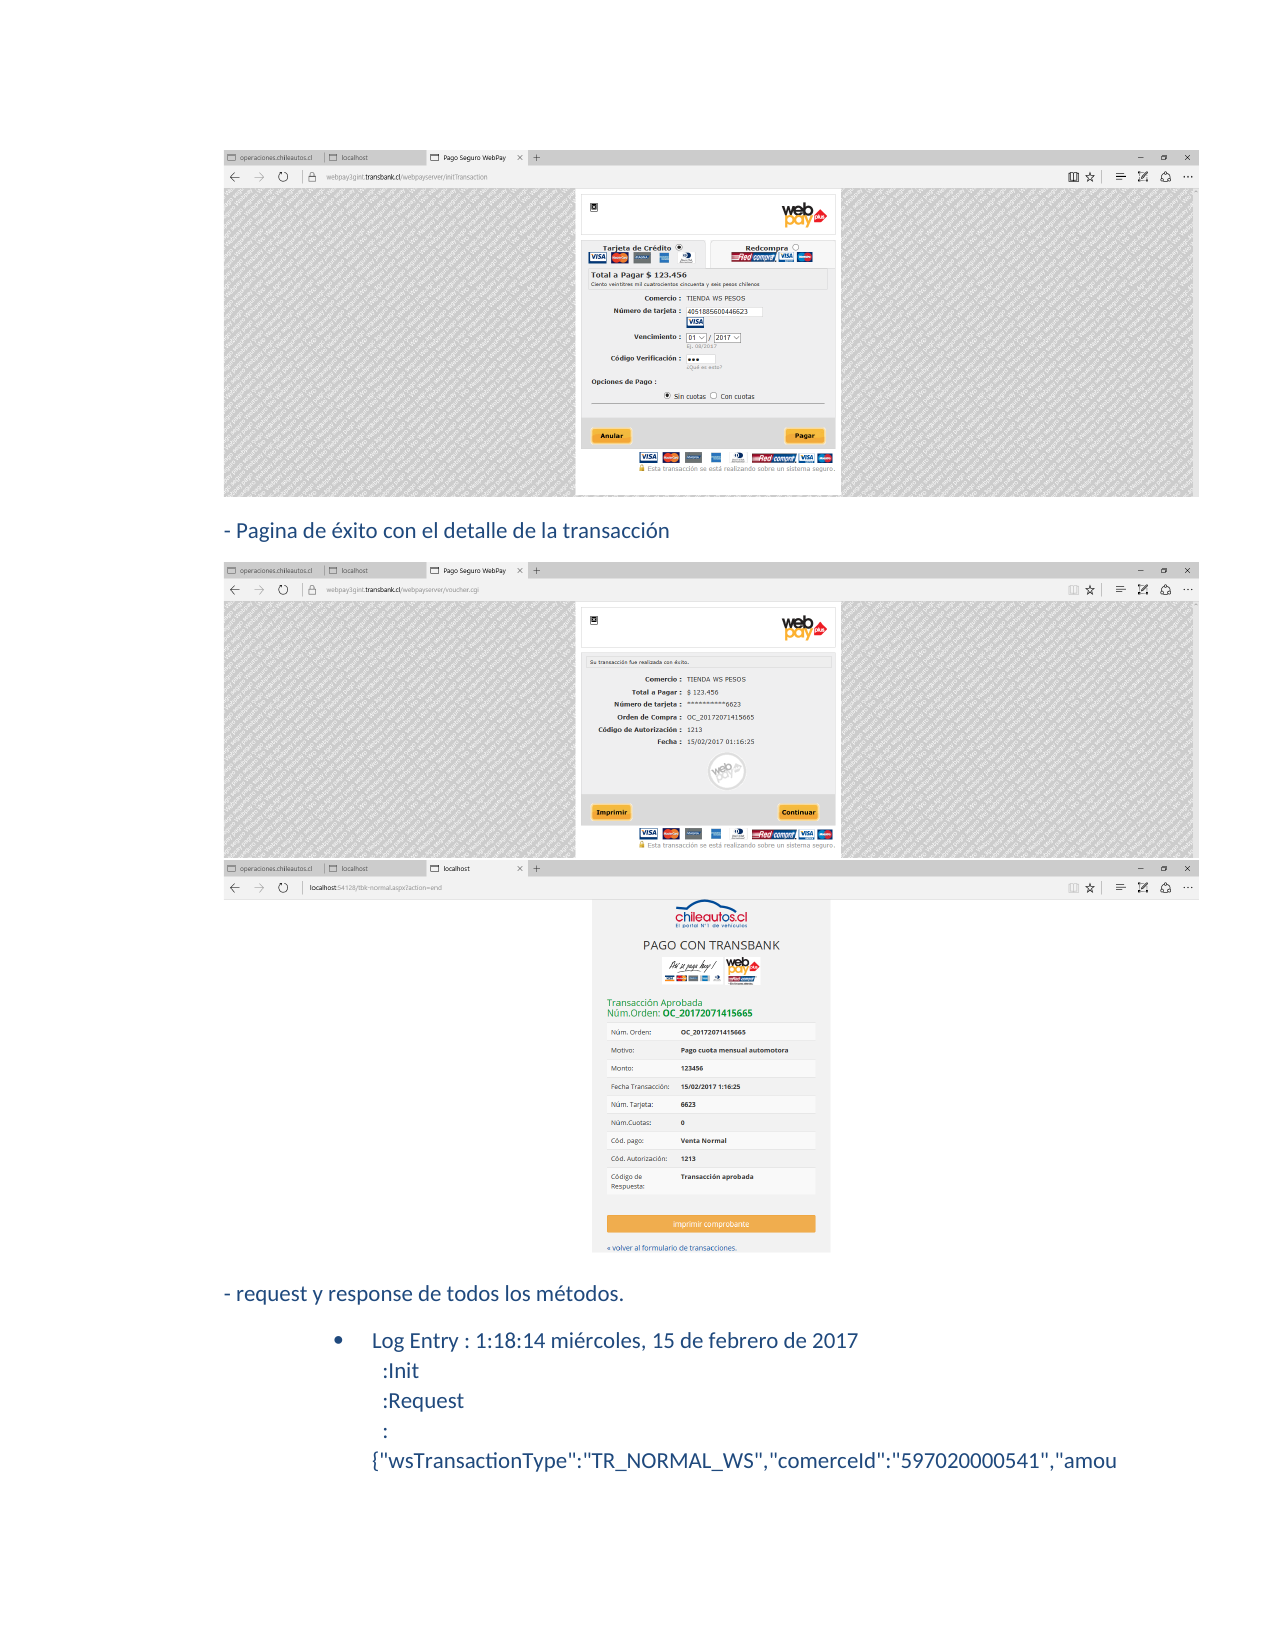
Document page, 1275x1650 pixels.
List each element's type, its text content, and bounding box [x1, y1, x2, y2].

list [372, 1416, 1125, 1475]
text - Pagina de éxito con el detalle de la transacción [224, 516, 1125, 544]
list :Init [372, 1356, 1125, 1384]
text - request y response de todos los métodos. [224, 1279, 1125, 1307]
picture [223, 860, 1199, 1261]
picture [223, 150, 1199, 497]
list Log Entry : 1:18:14 miércoles, 15 de febrero de 2017 [334, 1326, 1125, 1354]
picture [223, 562, 1199, 858]
list :Request [372, 1386, 1125, 1414]
